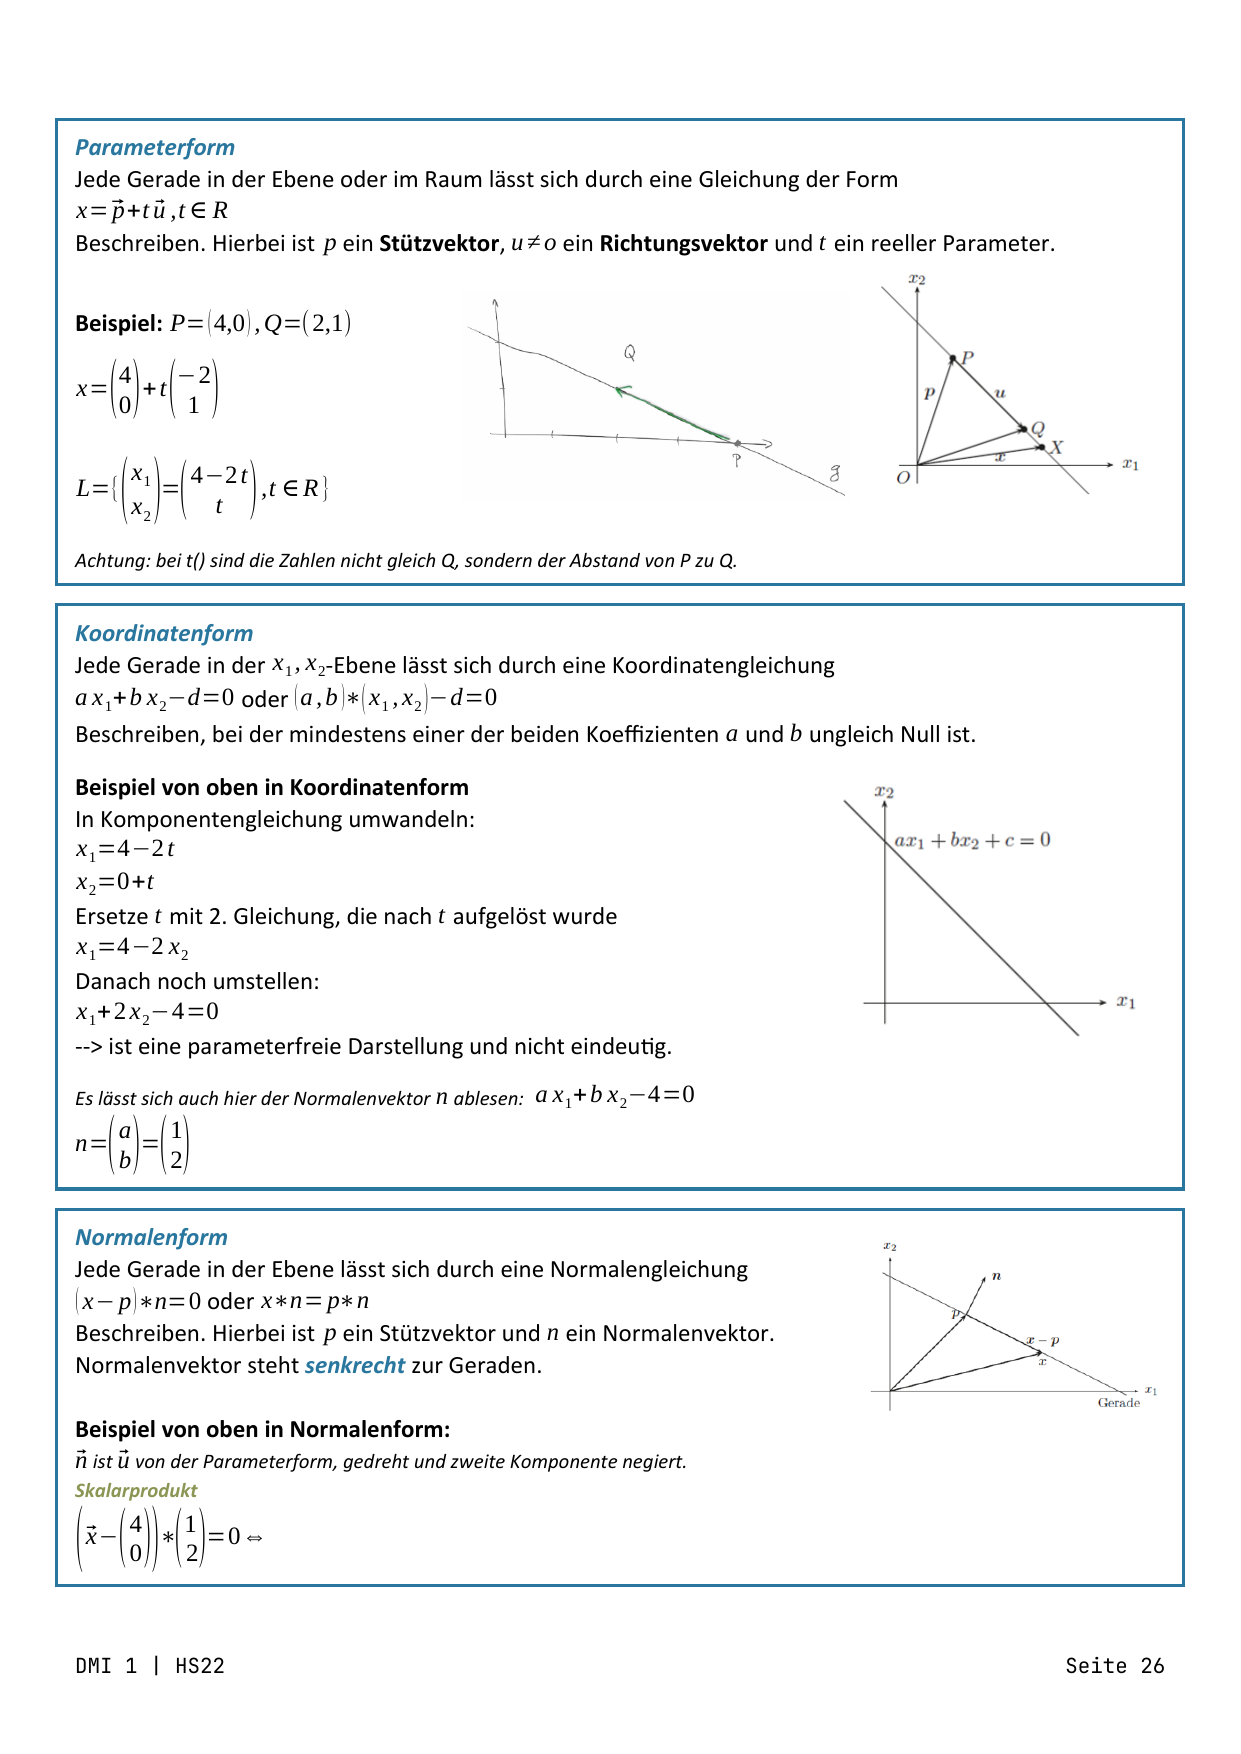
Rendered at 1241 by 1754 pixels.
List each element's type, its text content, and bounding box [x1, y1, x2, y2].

picture [868, 260, 1152, 294]
text Normalenform [58, 1211, 1182, 1240]
picture [461, 338, 851, 501]
text Beispiel: [58, 294, 1182, 338]
text Jede Gerade in der Ebene lässt sich durch eine Normalengleichung [58, 1240, 1182, 1272]
text Danach noch umstellen: [58, 952, 1182, 996]
text Jede Gerade in der Ebene oder im Raum lässt sich durch eine Gleichung der Form [58, 150, 1182, 194]
text Jede Gerade in der -Ebene lässt sich durch eine Koordinatengleichung [58, 635, 1182, 668]
text ist von der Parameterform, gedreht und zweite Komponente negiert. [58, 1432, 1182, 1464]
text Es lässt sich auch hier der Normalenvektor ablesen: [58, 1067, 1182, 1112]
text Beschreiben, bei der mindestens einer der beiden Koeffizienten und ungleich Null ist. [58, 704, 1182, 748]
picture [832, 931, 1157, 952]
picture [832, 833, 1157, 887]
text --> ist eine parameterfreie Darstellung und nicht eindeutig. [58, 1017, 1182, 1061]
picture [832, 996, 1157, 1017]
text oder [58, 1272, 1182, 1304]
text Koordinatenform [58, 606, 1182, 635]
text oder [58, 668, 1182, 704]
text Beschreiben. Hierbei ist ein Stützvektor und ein Normalenvektor. [58, 1304, 1182, 1336]
text In Komponentengleichung umwandeln: [58, 789, 1182, 833]
text Skalarprodukt [58, 1464, 1182, 1503]
text Beschreiben. Hierbei ist ein Stützvektor, ein Richtungsvektor und ein reeller Parameter. [58, 214, 1182, 258]
text Normalenvektor steht senkrecht zur Geraden. [58, 1336, 1182, 1380]
text Achtung: bei t() sind die Zahlen nicht gleich Q, sondern der Abstand von P zu Q. [58, 533, 1182, 583]
text Beispiel von oben in Normalenform: [58, 1400, 1182, 1432]
text Beispiel von oben in Koordinatenform [58, 757, 1182, 789]
picture [868, 338, 1152, 500]
text Ersetze mit 2. Gleichung, die nach aufgelöst wurde [58, 887, 1182, 931]
text Parameterform [58, 121, 1182, 150]
picture [866, 1380, 1166, 1400]
